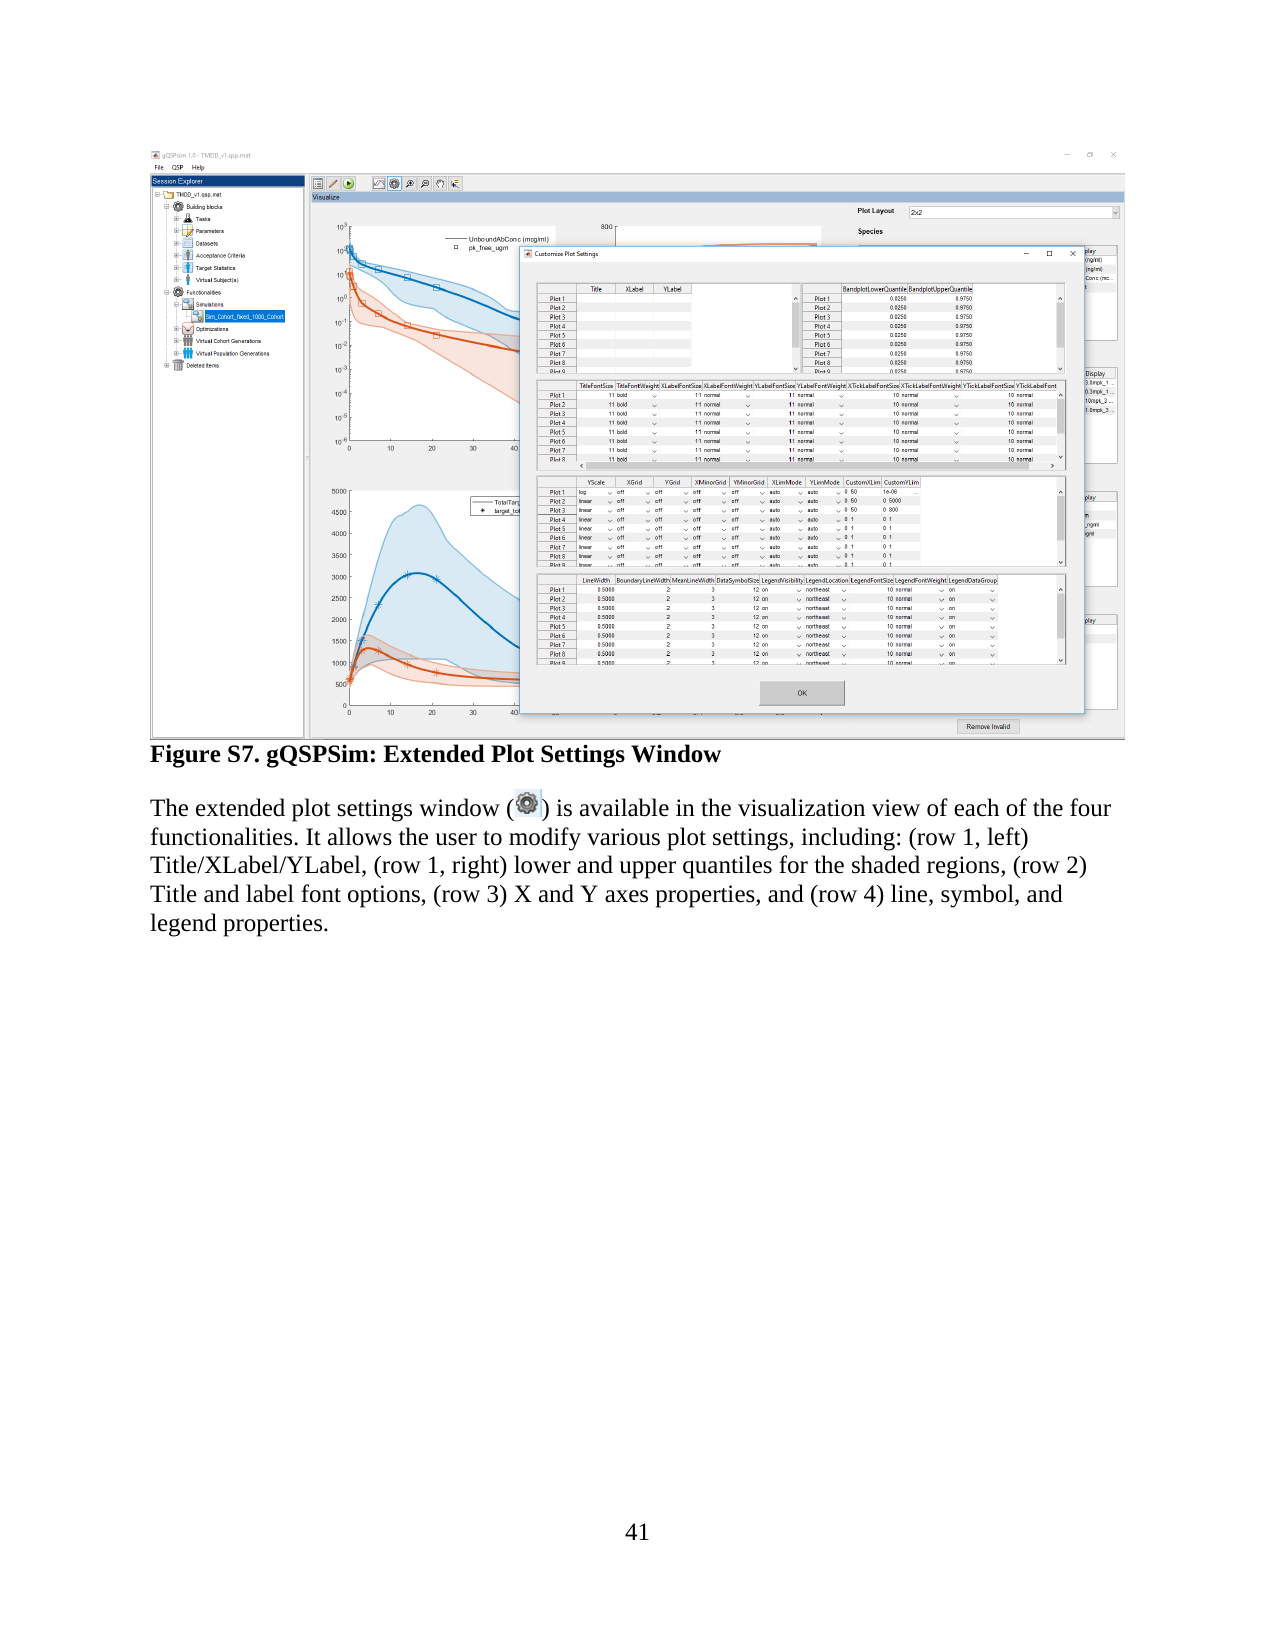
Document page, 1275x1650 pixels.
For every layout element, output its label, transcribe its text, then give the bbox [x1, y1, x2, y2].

picture [150, 150, 1125, 740]
text The extended plot settings window () is available in the visualization view of each of the four functionalities. It allows the user to modify various plot settings, including: (row 1, left) Title/XLabel/YLabel, (row 1, right) lower and upper quantiles for the shaded regions, (row 2) Title and label font options, (row 3) X and Y axes properties, and (row 4) line, symbol, and legend properties. [150, 789, 1125, 937]
picture [514, 789, 542, 817]
